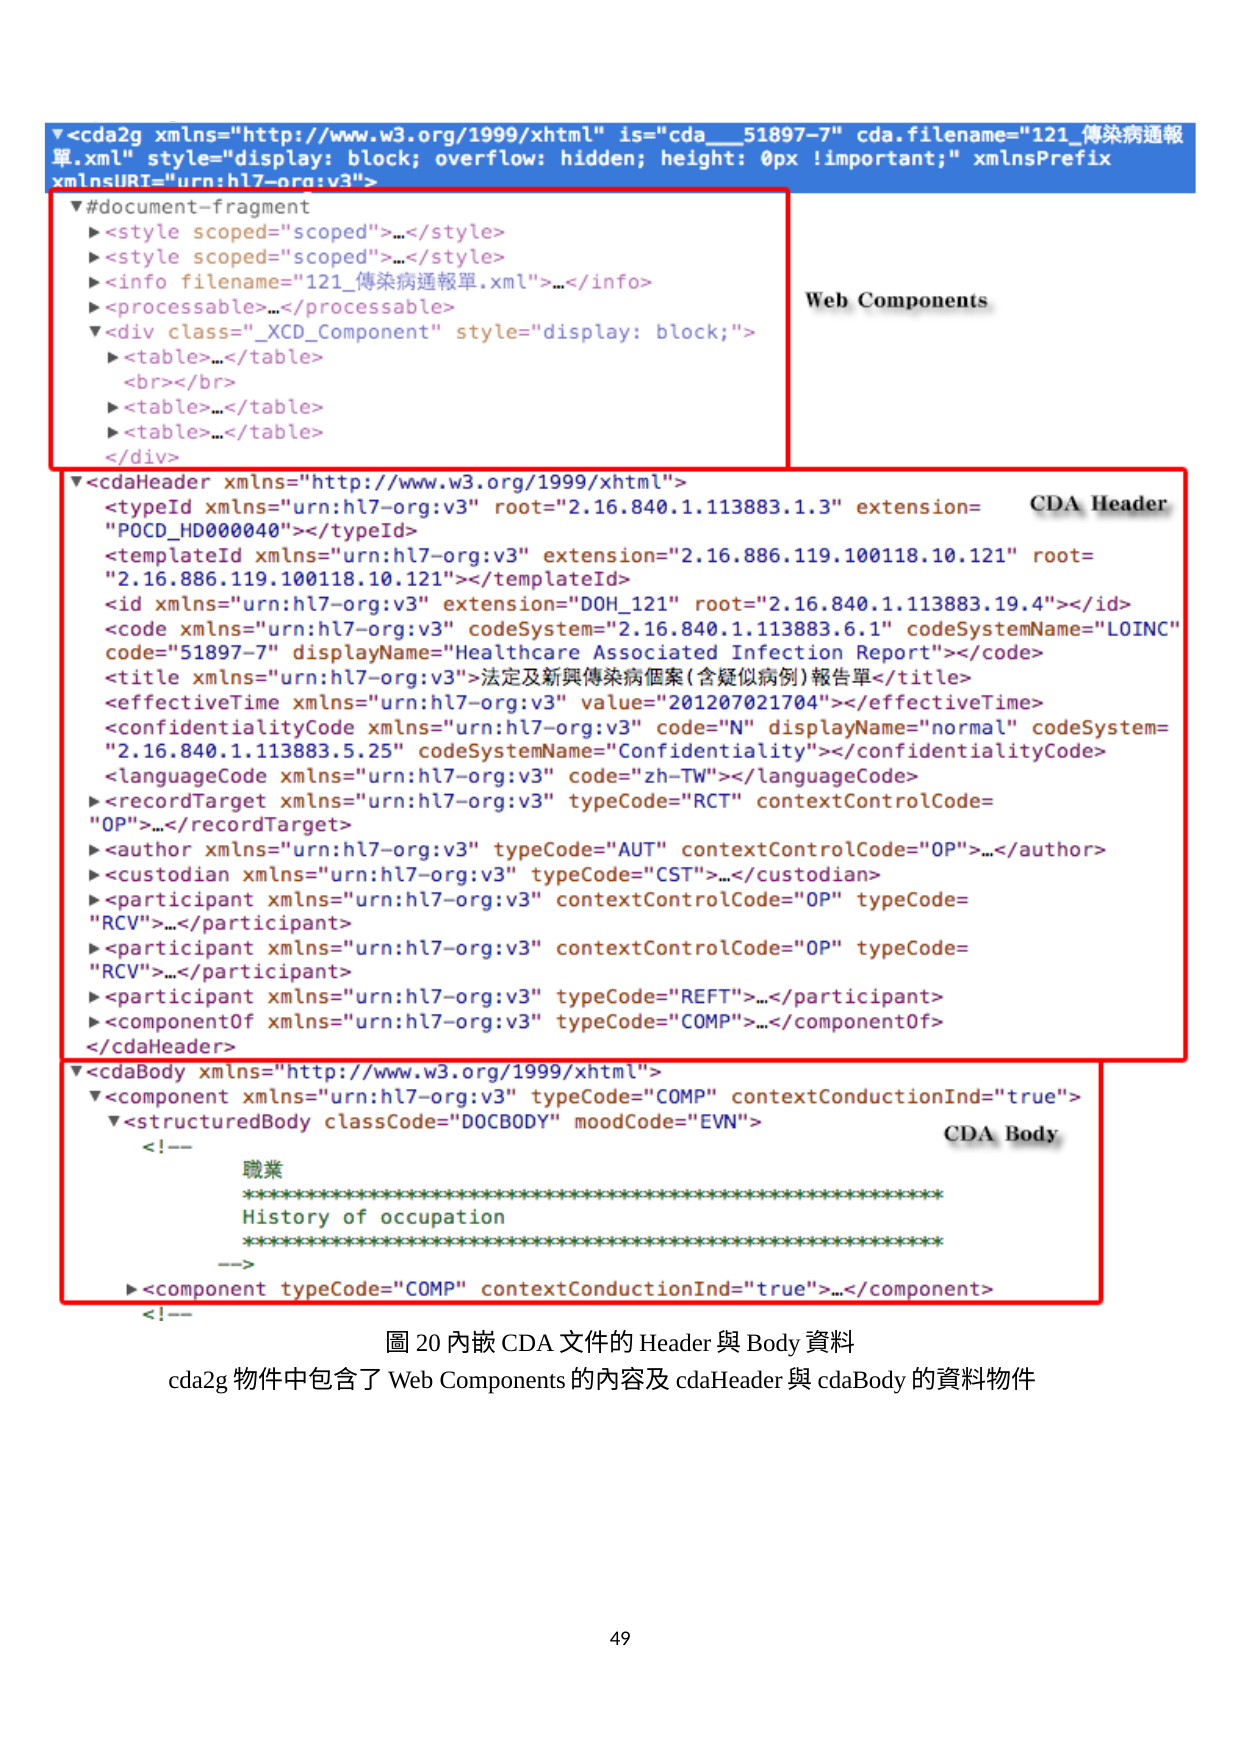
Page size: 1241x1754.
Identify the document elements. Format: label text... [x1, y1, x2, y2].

text 圖 20 內嵌CDA文件的Header與Body資料 [1, 1322, 1239, 1359]
text cda2g物件中包含了Web Components的內容及cdaHeader與cdaBody的資料物件 [118, 1359, 1122, 1397]
picture [44, 121, 1196, 1321]
